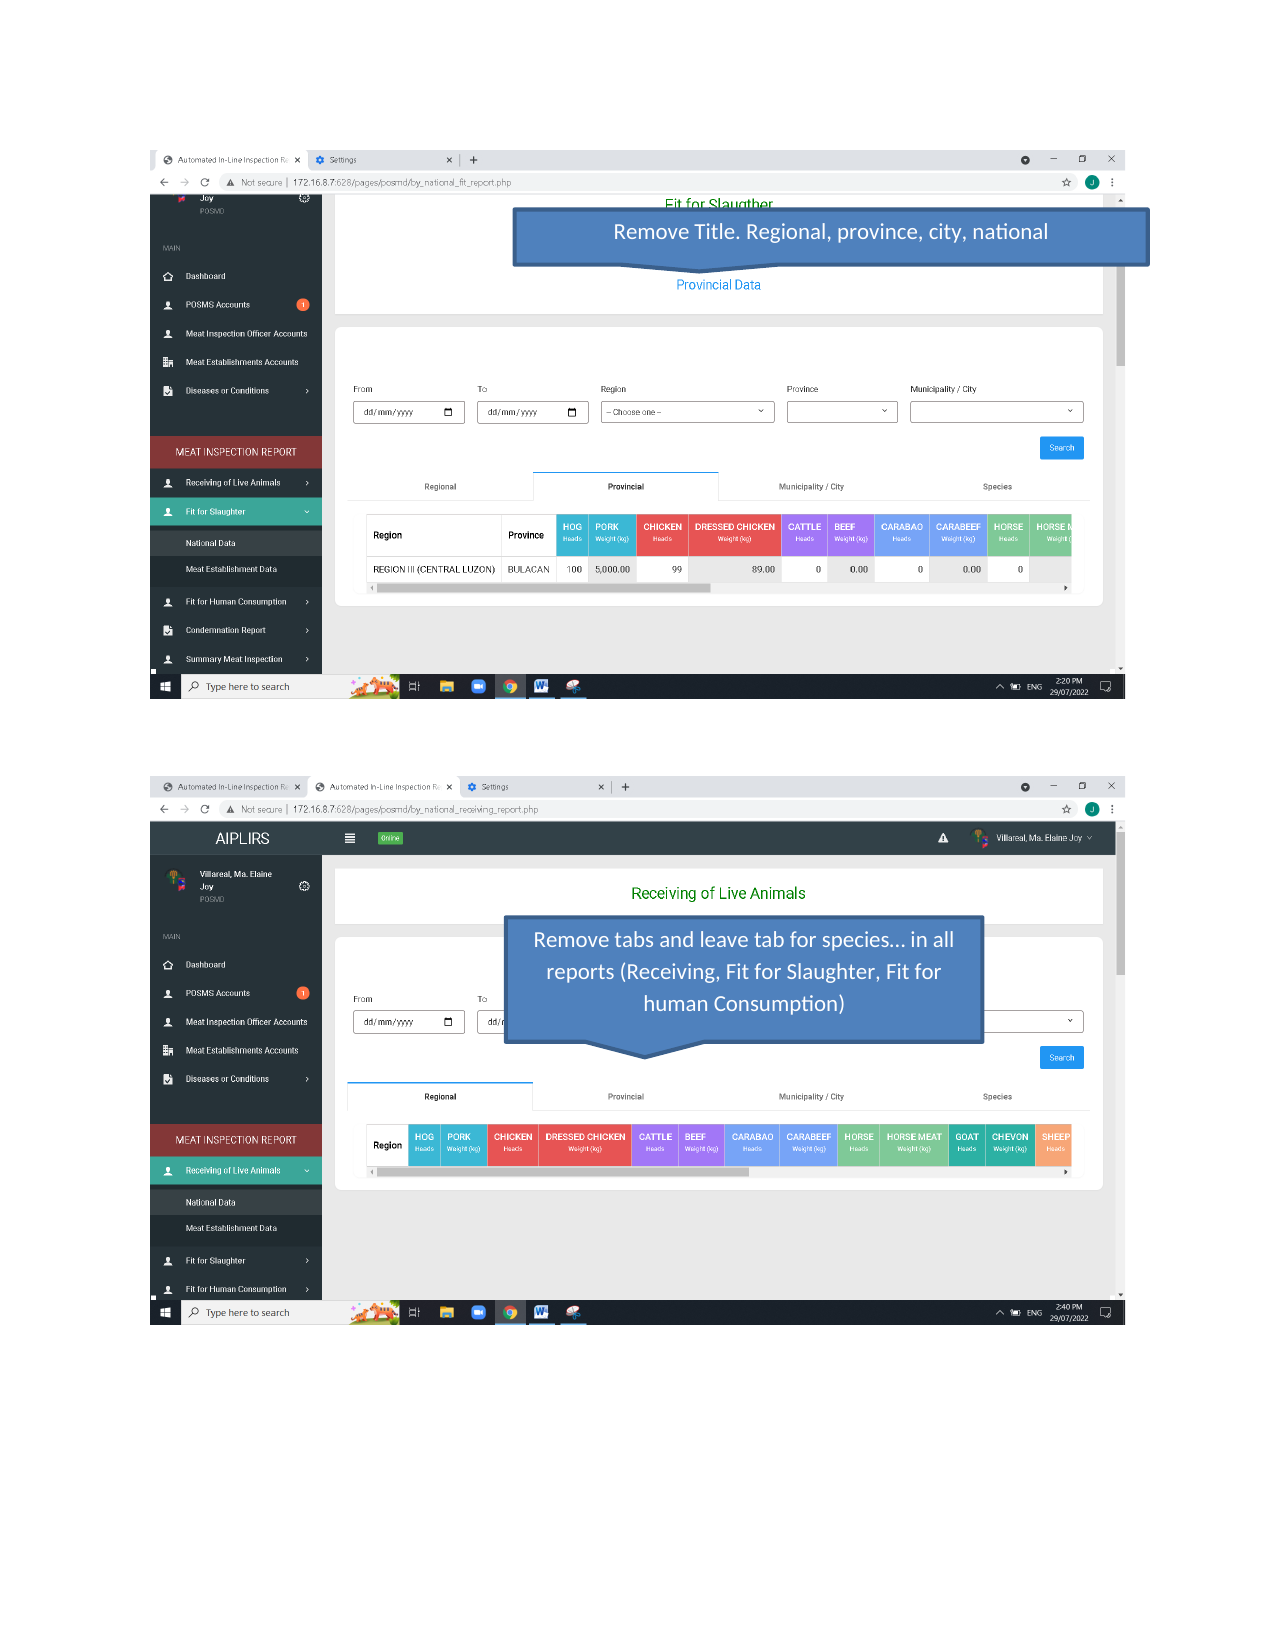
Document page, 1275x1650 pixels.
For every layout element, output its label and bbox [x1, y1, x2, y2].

picture [150, 150, 1125, 699]
picture [150, 776, 1125, 1325]
